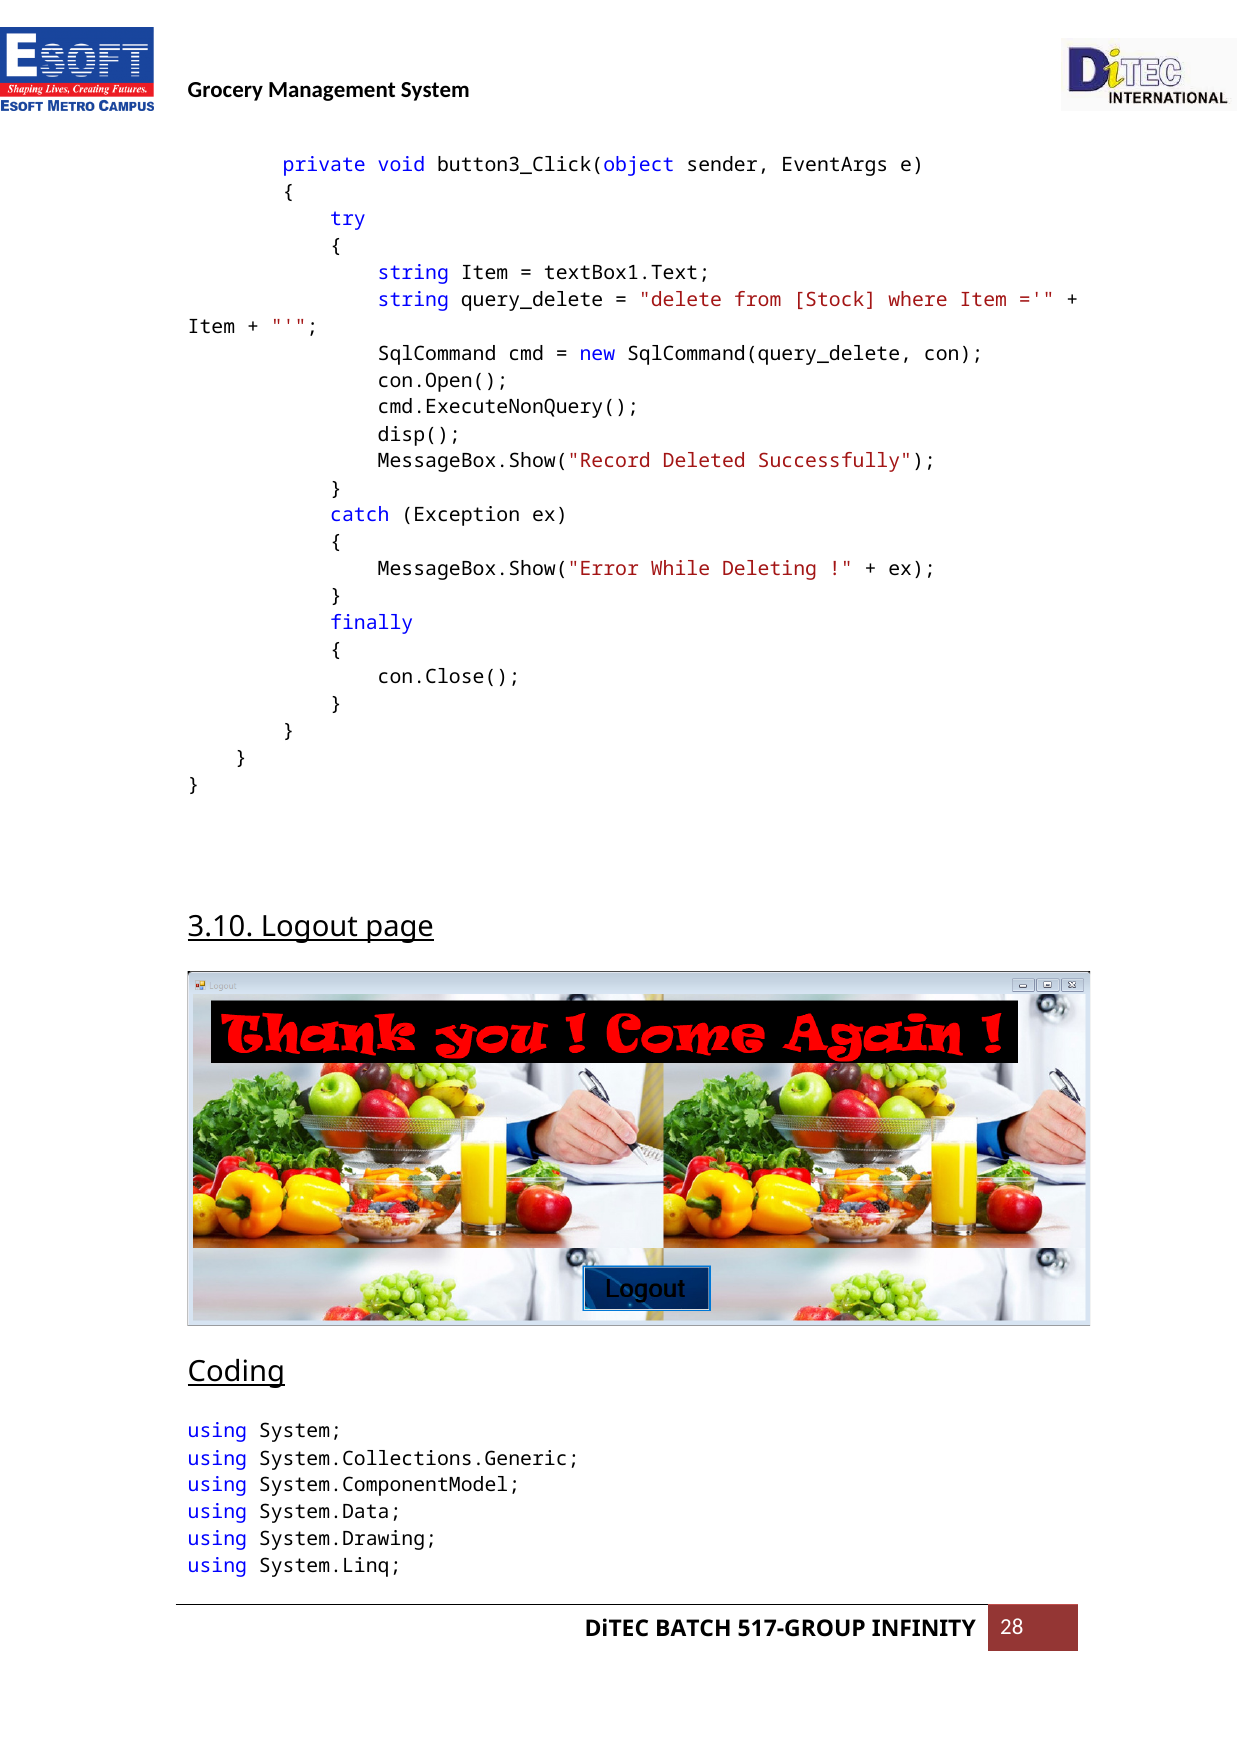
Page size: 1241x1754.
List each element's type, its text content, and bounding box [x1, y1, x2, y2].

picture [0, 27, 154, 111]
text } [187, 717, 1090, 743]
text con.Open(); [187, 366, 1090, 393]
text using System.Collections.Generic; [187, 1444, 1090, 1471]
text { [187, 177, 1090, 204]
text } [187, 474, 1090, 501]
text } [187, 771, 1090, 797]
text { [187, 528, 1090, 555]
text { [187, 231, 1090, 258]
text private void button3_Click(object sender, EventArgs e) [187, 150, 1090, 177]
text finally [187, 609, 1090, 636]
text using System.Drawing; [187, 1525, 1090, 1552]
text using System.ComponentModel; [187, 1471, 1090, 1498]
text } [187, 743, 1090, 771]
text MessageBox.Show("Error While Deleting !" + ex); [187, 555, 1090, 582]
text try [187, 204, 1090, 231]
text Coding [187, 1350, 1090, 1390]
text string query_delete = "delete from [Stock] where Item ='" + Item + "'"; [187, 285, 1090, 339]
text { [187, 636, 1090, 663]
text con.Close(); [187, 663, 1090, 689]
text SqlCommand cmd = new SqlCommand(query_delete, con); [187, 339, 1090, 366]
text string Item = textBox1.Text; [187, 258, 1090, 285]
picture [1061, 38, 1237, 111]
text disp(); [187, 420, 1090, 447]
text using System; [187, 1417, 1090, 1444]
text using System.Data; [187, 1498, 1090, 1525]
text 3.10. Logout page [187, 905, 1090, 945]
text MessageBox.Show("Record Deleted Successfully"); [187, 447, 1090, 474]
text } [187, 582, 1090, 609]
text cmd.ExecuteNonQuery(); [187, 393, 1090, 420]
text } [187, 689, 1090, 717]
text catch (Exception ex) [187, 501, 1090, 528]
text using System.Linq; [187, 1552, 1090, 1579]
